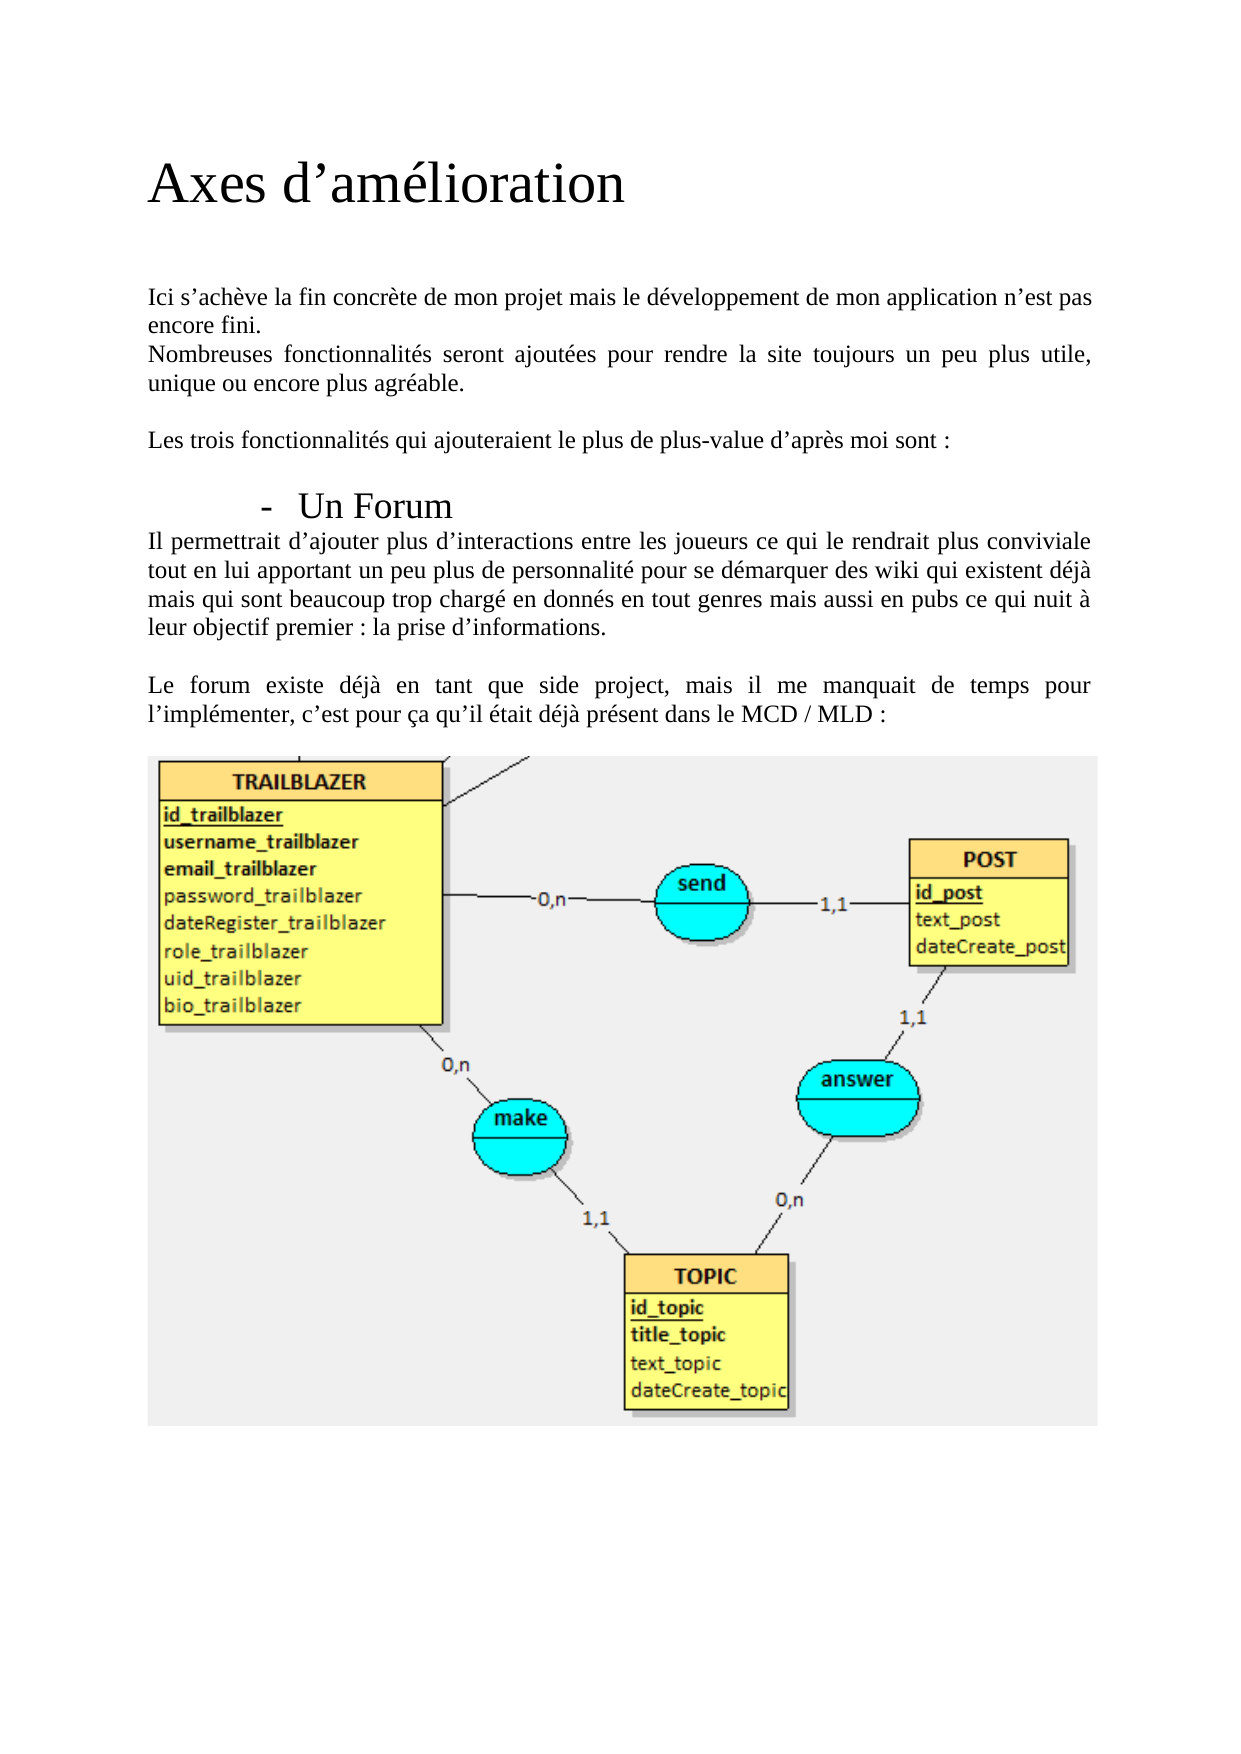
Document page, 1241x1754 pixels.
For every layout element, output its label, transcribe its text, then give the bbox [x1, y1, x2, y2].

text Les trois fonctionnalités qui ajouteraient le plus de plus-value d’après moi sont : [148, 426, 1093, 454]
text Nombreuses fonctionnalités seront ajoutées pour rendre la site toujours un peu plus utile, unique ou encore plus agréable. [148, 339, 1093, 397]
list Un Forum [260, 483, 1093, 526]
text Le forum existe déjà en tant que side project, mais il me manquait de temps pour l’implémenter, c’est pour ça qu’il était déjà présent dans le MCD / MLD : [148, 670, 1093, 727]
text Il permettrait d’ajouter plus d’interactions entre les joueurs ce qui le rendrait plus conviviale tout en lui apportant un peu plus de personnalité pour se démarquer des wiki qui existent déjà mais qui sont beaucoup trop chargé en donnés en tout genres mais aussi en pubs ce qui nuit à leur objectif premier : la prise d’informations. [148, 526, 1093, 641]
text Axes d’amélioration [148, 148, 1093, 215]
text Ici s’achève la fin concrète de mon projet mais le développement de mon application n’est pas encore fini. [148, 282, 1093, 339]
picture [147, 756, 1098, 1426]
